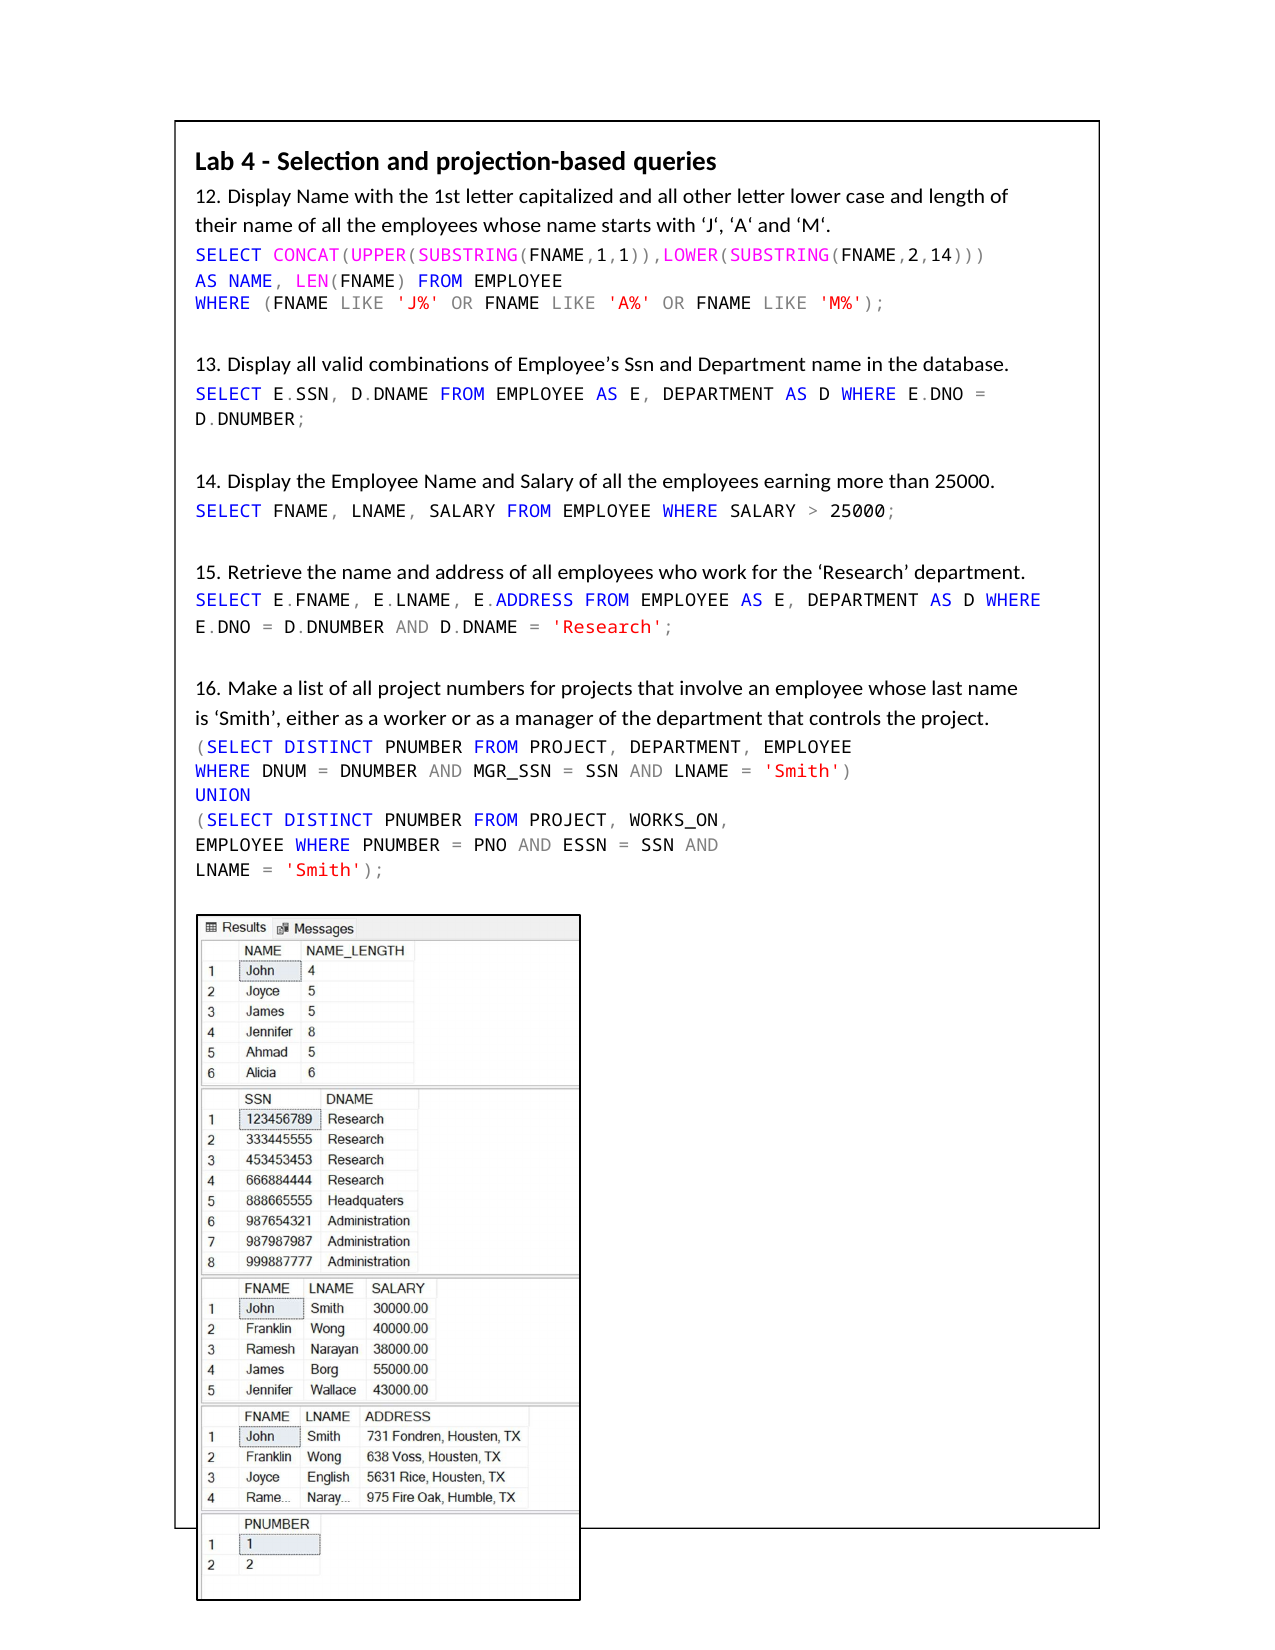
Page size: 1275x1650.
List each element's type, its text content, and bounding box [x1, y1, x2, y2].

text WHERE DNUM = DNUMBER AND MGR_SSN = SSN AND LNAME = 'Smith') [195, 763, 1100, 781]
subtitle Display the Employee Name and Salary of all the employees earning more than 25000. [195, 468, 1100, 494]
text SELECT CONCAT(UPPER(SUBSTRING(FNAME,1,1)),LOWER(SUBSTRING(FNAME,2,14))) AS NAME, LEN(FNAME) FROM EMPLOYEE [195, 243, 1015, 292]
subtitle Display all valid combinations of Employee’s Ssn and Department name in the database. [195, 352, 1100, 377]
subtitle Display Name with the 1st letter capitalized and all other letter lower case and length of their name of all the employees whose name starts with ‘J‘, ‘A‘ and ‘M‘. [195, 183, 1043, 238]
picture [198, 916, 579, 1599]
text UNION [195, 782, 1100, 806]
text SELECT E.SSN, D.DNAME FROM EMPLOYEE AS E, DEPARTMENT AS D WHERE E.DNO = D.DNUMBER; [195, 382, 1100, 430]
text SELECT FNAME, LNAME, SALARY FROM EMPLOYEE WHERE SALARY > 25000; [195, 498, 1100, 523]
subtitle Lab 4 - Selection and projection-based queries [195, 144, 1100, 177]
text WHERE (FNAME LIKE 'J%' OR FNAME LIKE 'A%' OR FNAME LIKE 'M%'); [195, 293, 1100, 314]
text (SELECT DISTINCT PNUMBER FROM PROJECT, WORKS_ON, EMPLOYEE WHERE PNUMBER = PNO AND ESSN = SSN AND LNAME = 'Smith'); [195, 807, 780, 882]
list Make a list of all project numbers for projects that involve an employee whose last name is ‘Smith’, either as a worker or as a manager of the department that controls the project. (SELECT DISTINCT PNUMBER FROM PROJECT, DEPARTMENT, EMPLOYEE [195, 675, 1023, 759]
list Retrieve the name and address of all employees who work for the ‘Research’ department. SELECT E.FNAME, E.LNAME, E.ADDRESS FROM EMPLOYEE AS E, DEPARTMENT AS D WHERE E.DNO = D.DNUMBER AND D.DNAME = 'Research'; [195, 559, 1054, 639]
